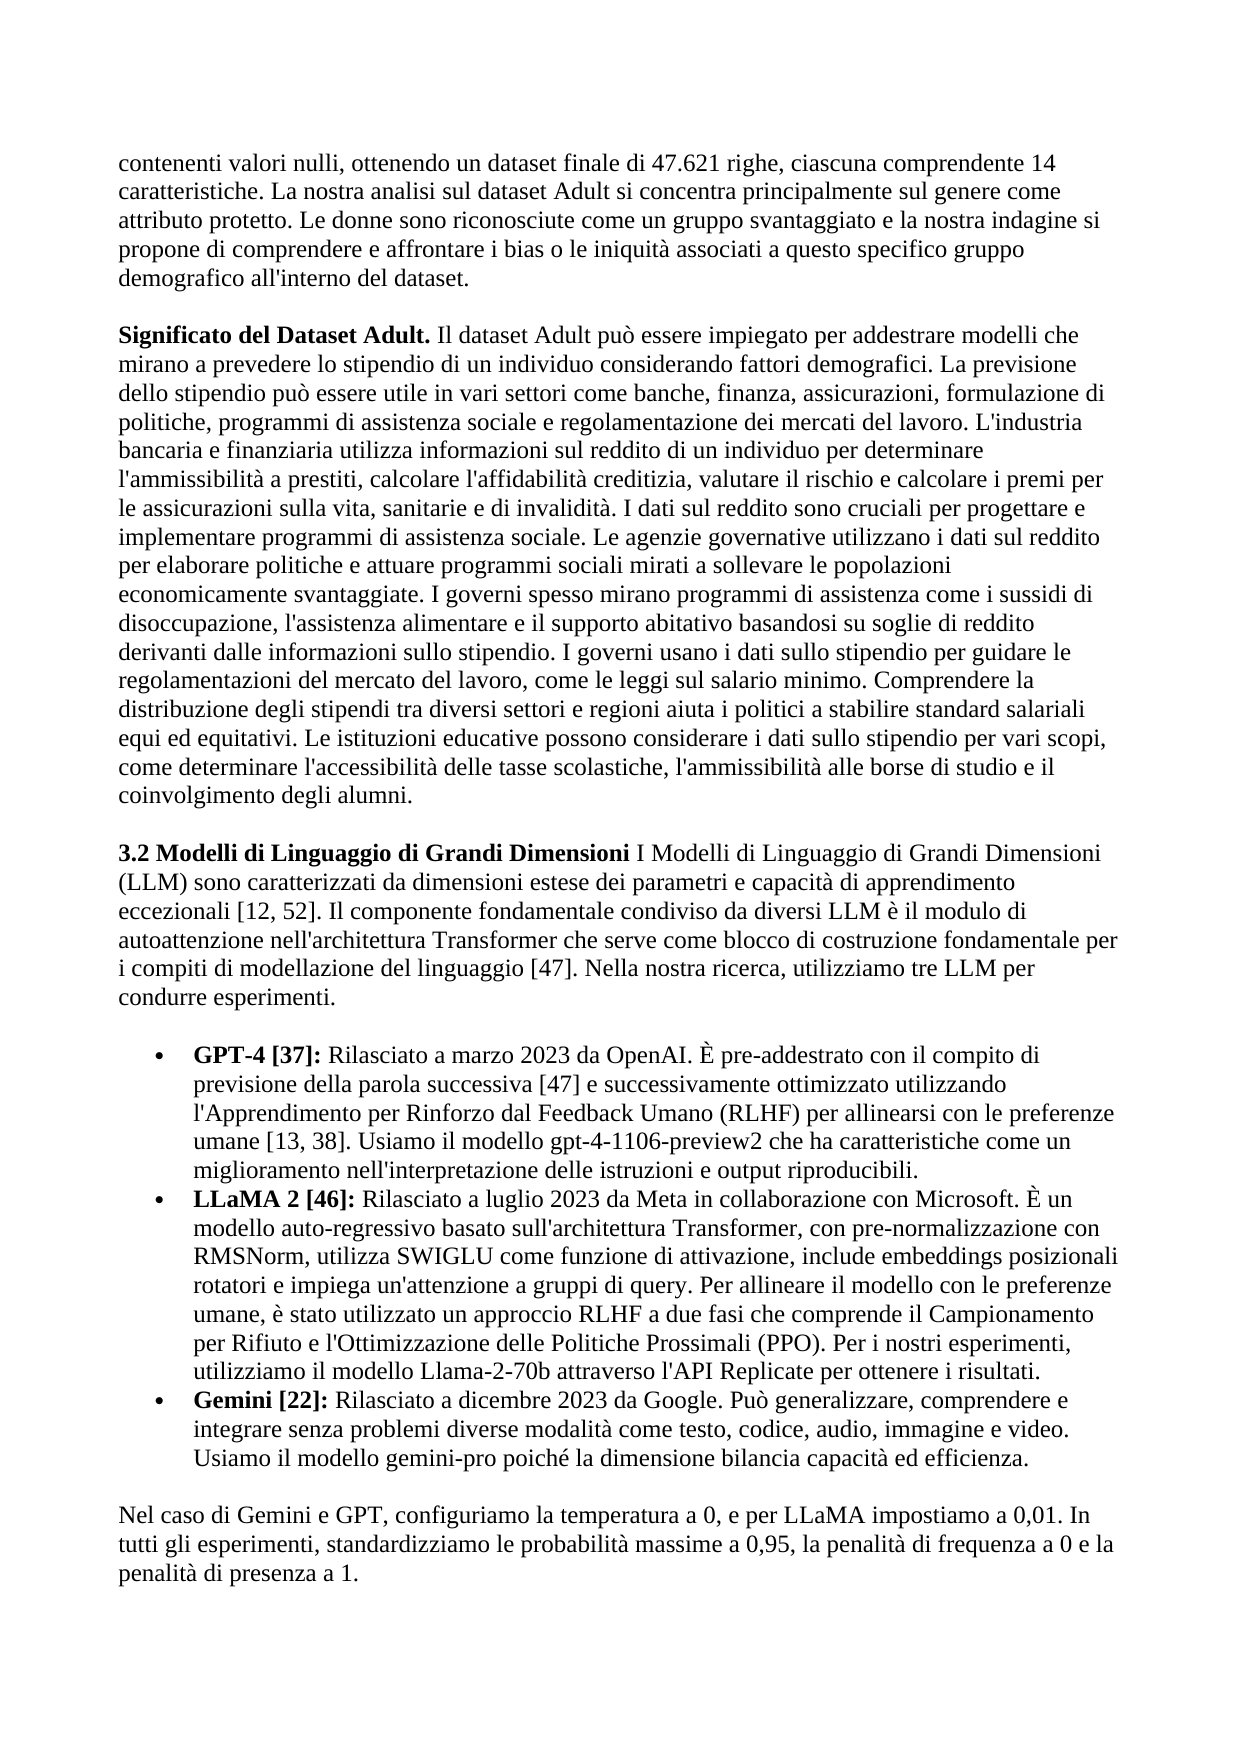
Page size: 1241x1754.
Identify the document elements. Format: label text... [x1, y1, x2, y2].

list Gemini [22]: Rilasciato a dicembre 2023 da Google. Può generalizzare, comprendere e integrare senza problemi diverse modalità come testo, codice, audio, immagine e video. Usiamo il modello gemini-pro poiché la dimensione bilancia capacità ed efficienza. [156, 1385, 1122, 1471]
text 3.2 Modelli di Linguaggio di Grandi Dimensioni I Modelli di Linguaggio di Grandi Dimensioni (LLM) sono caratterizzati da dimensioni estese dei parametri e capacità di apprendimento eccezionali [12, 52]. Il componente fondamentale condiviso da diversi LLM è il modulo di autoattenzione nell'architettura Transformer che serve come blocco di costruzione fondamentale per i compiti di modellazione del linguaggio [47]. Nella nostra ricerca, utilizziamo tre LLM per condurre esperimenti. [118, 838, 1122, 1011]
text Nel caso di Gemini e GPT, configuriamo la temperatura a 0, e per LLaMA impostiamo a 0,01. In tutti gli esperimenti, standardizziamo le probabilità massime a 0,95, la penalità di frequenza a 0 e la penalità di presenza a 1. [118, 1501, 1122, 1587]
list GPT-4 [37]: Rilasciato a marzo 2023 da OpenAI. È pre-addestrato con il compito di previsione della parola successiva [47] e successivamente ottimizzato utilizzando l'Apprendimento per Rinforzo dal Feedback Umano (RLHF) per allinearsi con le preferenze umane [13, 38]. Usiamo il modello gpt-4-1106-preview2 che ha caratteristiche come un miglioramento nell'interpretazione delle istruzioni e output riproducibili. [156, 1040, 1122, 1184]
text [118, 148, 1122, 291]
text Significato del Dataset Adult. Il dataset Adult può essere impiegato per addestrare modelli che mirano a prevedere lo stipendio di un individuo considerando fattori demografici. La previsione dello stipendio può essere utile in vari settori come banche, finanza, assicurazioni, formulazione di politiche, programmi di assistenza sociale e regolamentazione dei mercati del lavoro. L'industria bancaria e finanziaria utilizza informazioni sul reddito di un individuo per determinare l'ammissibilità a prestiti, calcolare l'affidabilità creditizia, valutare il rischio e calcolare i premi per le assicurazioni sulla vita, sanitarie e di invalidità. I dati sul reddito sono cruciali per progettare e implementare programmi di assistenza sociale. Le agenzie governative utilizzano i dati sul reddito per elaborare politiche e attuare programmi sociali mirati a sollevare le popolazioni economicamente svantaggiate. I governi spesso mirano programmi di assistenza come i sussidi di disoccupazione, l'assistenza alimentare e il supporto abitativo basandosi su soglie di reddito derivanti dalle informazioni sullo stipendio. I governi usano i dati sullo stipendio per guidare le regolamentazioni del mercato del lavoro, come le leggi sul salario minimo. Comprendere la distribuzione degli stipendi tra diversi settori e regioni aiuta i politici a stabilire standard salariali equi ed equitativi. Le istituzioni educative possono considerare i dati sullo stipendio per vari scopi, come determinare l'accessibilità delle tasse scolastiche, l'ammissibilità alle borse di studio e il coinvolgimento degli alumni. [118, 321, 1122, 809]
list LLaMA 2 [46]: Rilasciato a luglio 2023 da Meta in collaborazione con Microsoft. È un modello auto-regressivo basato sull'architettura Transformer, con pre-normalizzazione con RMSNorm, utilizza SWIGLU come funzione di attivazione, include embeddings posizionali rotatori e impiega un'attenzione a gruppi di query. Per allineare il modello con le preferenze umane, è stato utilizzato un approccio RLHF a due fasi che comprende il Campionamento per Rifiuto e l'Ottimizzazione delle Politiche Prossimali (PPO). Per i nostri esperimenti, utilizziamo il modello Llama-2-70b attraverso l'API Replicate per ottenere i risultati. [156, 1184, 1122, 1385]
